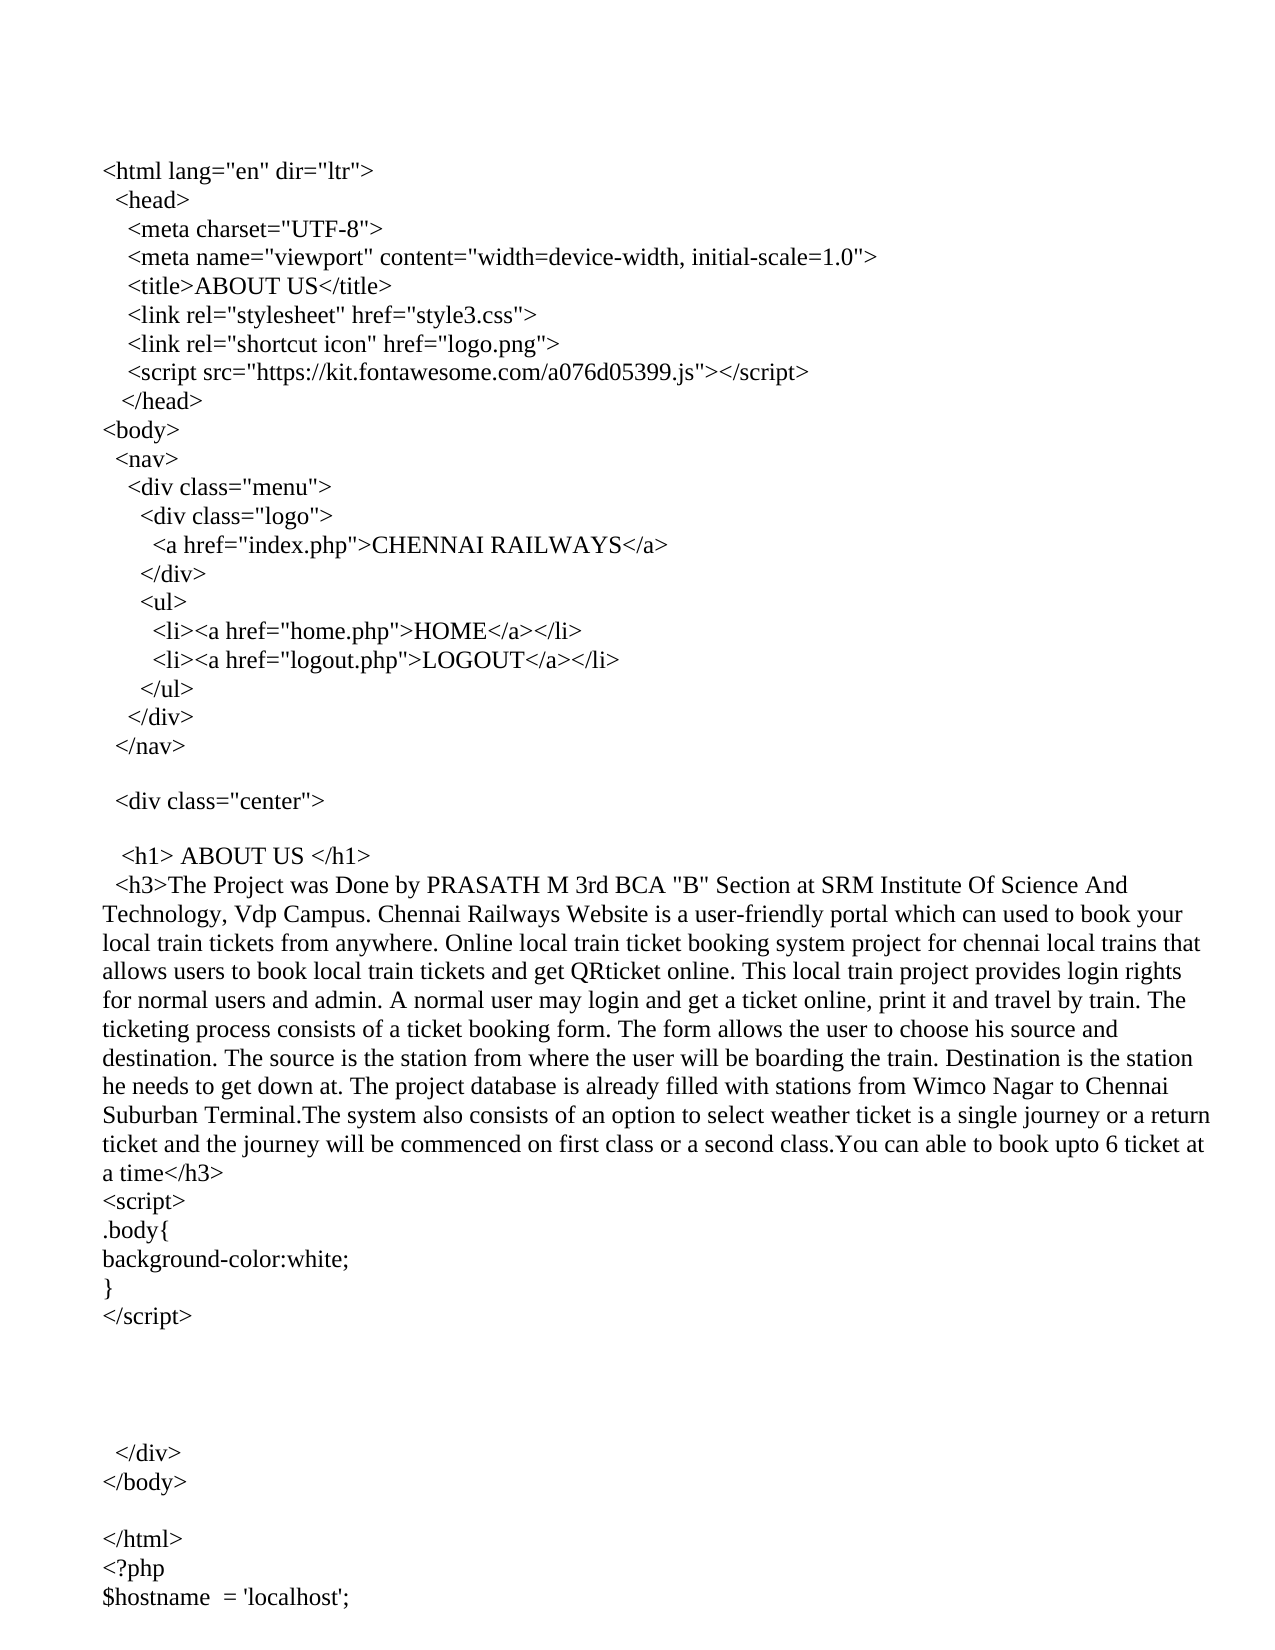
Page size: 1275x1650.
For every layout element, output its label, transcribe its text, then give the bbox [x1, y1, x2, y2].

text <script src="https://kit.fontawesome.com/a076d05399.js"></script> [102, 357, 1217, 386]
text </div> [102, 1438, 1217, 1467]
text <nav> [102, 444, 1217, 472]
text $hostname = 'localhost'; [102, 1582, 1217, 1611]
text </div> [102, 702, 1217, 731]
text <li><a href="home.php">HOME</a></li> [102, 616, 1217, 645]
text <h1> ABOUT US </h1> [102, 841, 1217, 870]
text <meta name="viewport" content="width=device-width, initial-scale=1.0"> [102, 242, 1217, 271]
text <html lang="en" dir="ltr"> [102, 156, 1217, 185]
text <ul> [102, 587, 1217, 616]
text <link rel="shortcut icon" href="logo.png"> [102, 329, 1217, 357]
text <div class="center"> [102, 786, 1217, 815]
text </script> [102, 1301, 1217, 1330]
text </ul> [102, 674, 1217, 702]
text </body> [102, 1467, 1217, 1496]
text <body> [102, 415, 1217, 444]
text <title>ABOUT US</title> [102, 271, 1217, 300]
text <meta charset="UTF-8"> [102, 214, 1217, 242]
text .body{ [102, 1215, 1217, 1244]
text background-color:white; [102, 1244, 1217, 1273]
text </nav> [102, 731, 1217, 760]
text </div> [102, 559, 1217, 587]
text } [102, 1273, 1217, 1301]
text <script> [102, 1186, 1217, 1215]
text <head> [102, 185, 1217, 214]
text <a href="index.php">CHENNAI RAILWAYS</a> [102, 530, 1217, 559]
text </head> [102, 386, 1217, 415]
text <div class="menu"> [102, 472, 1217, 501]
text <div class="logo"> [102, 501, 1217, 530]
text <h3>The Project was Done by PRASATH M 3rd BCA "B" Section at SRM Institute Of Science And Technology, Vdp Campus. Chennai Railways Website is a user-friendly portal which can used to book your local train tickets from anywhere. Online local train ticket booking system project for chennai local trains that allows users to book local train tickets and get QRticket online. This local train project provides login rights for normal users and admin. A normal user may login and get a ticket online, print it and travel by train. The ticketing process consists of a ticket booking form. The form allows the user to choose his source and destination. The source is the station from where the user will be boarding the train. Destination is the station he needs to get down at. The project database is already filled with stations from Wimco Nagar to Chennai Suburban Terminal.The system also consists of an option to select weather ticket is a single journey or a return ticket and the journey will be commenced on first class or a second class.You can able to book upto 6 ticket at a time</h3> [102, 870, 1217, 1186]
text </html> [102, 1524, 1217, 1553]
text <li><a href="logout.php">LOGOUT</a></li> [102, 645, 1217, 674]
text <?php [102, 1553, 1217, 1582]
text <link rel="stylesheet" href="style3.css"> [102, 300, 1217, 329]
